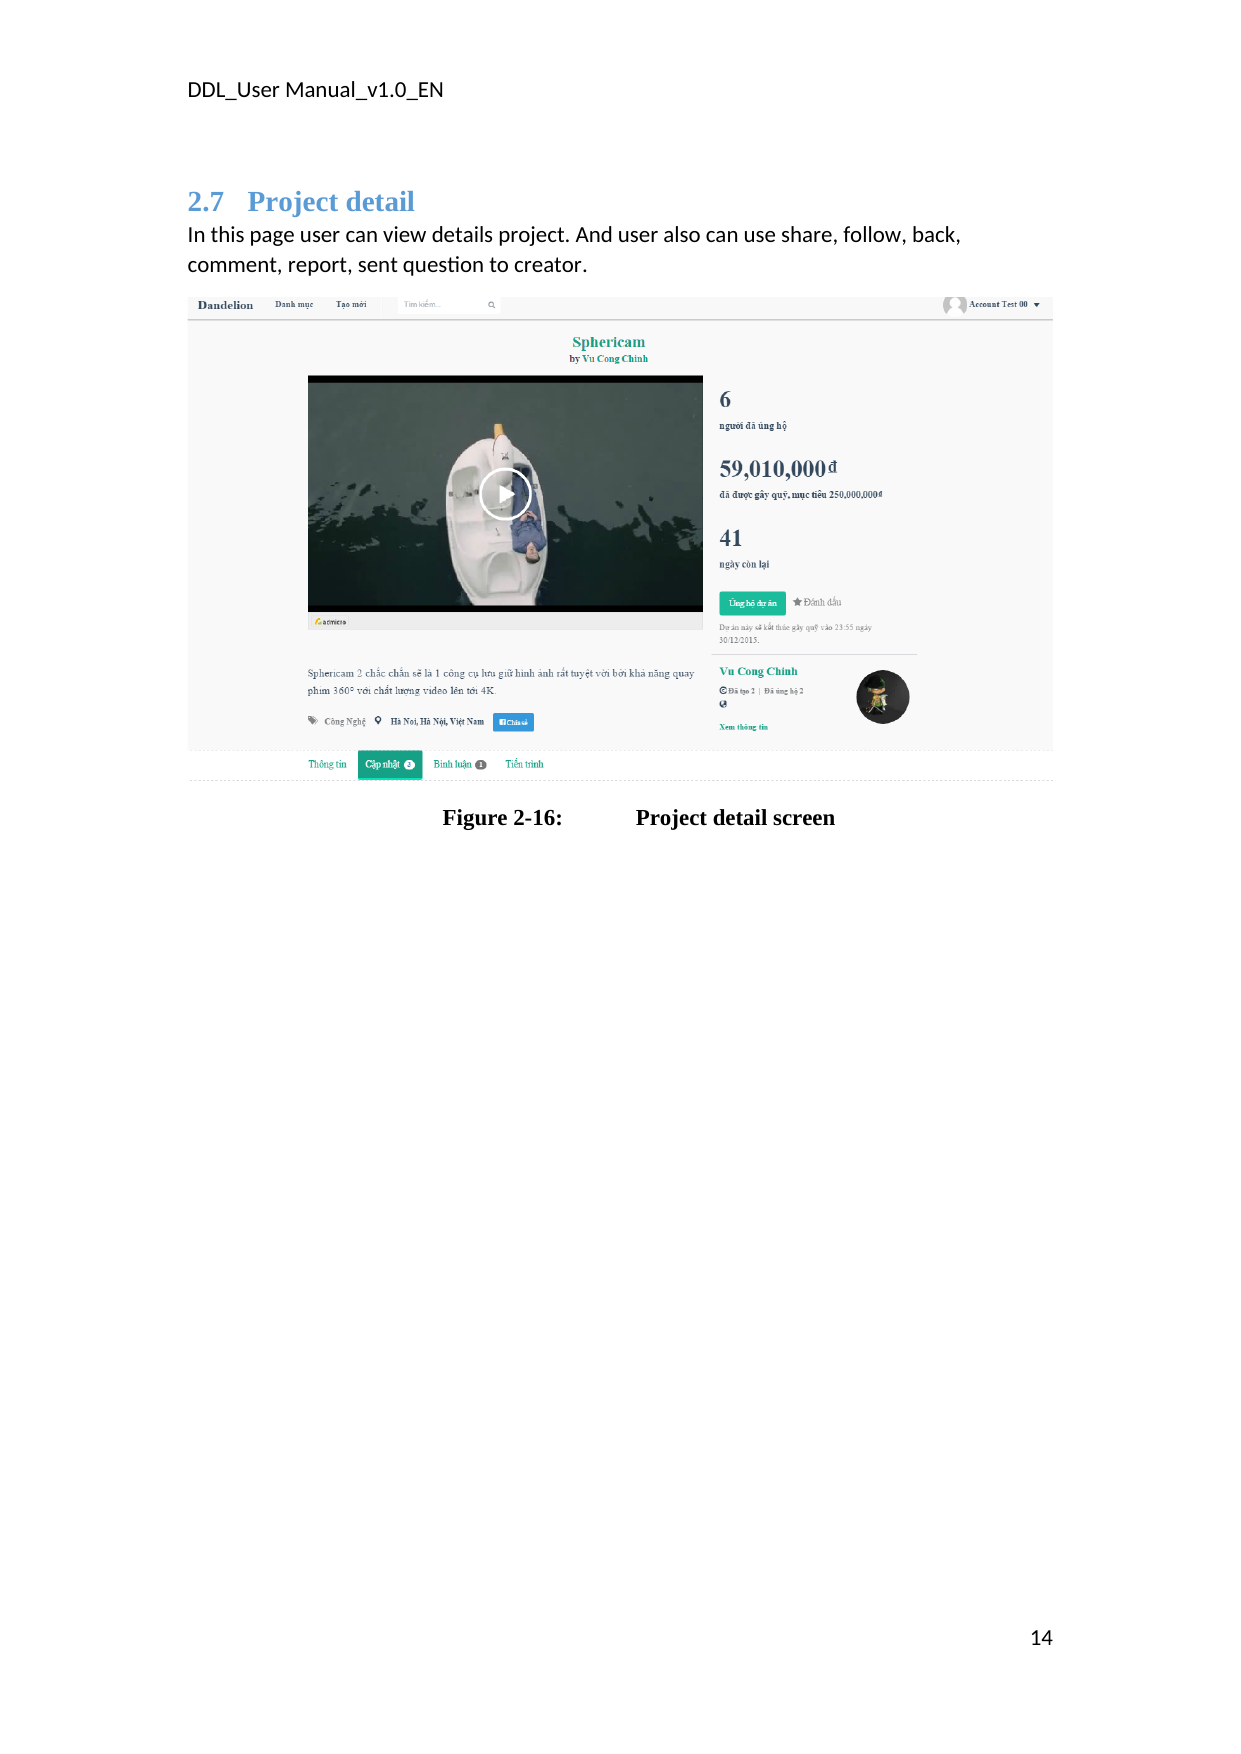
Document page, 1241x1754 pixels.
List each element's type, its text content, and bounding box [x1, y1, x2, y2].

picture [187, 297, 1053, 786]
subtitle Project detail [187, 184, 1053, 218]
text Project detail screen [225, 804, 1053, 831]
text In this page user can view details project. And user also can use share, follow, back, comment, report, sent question to creator. [187, 220, 1053, 278]
